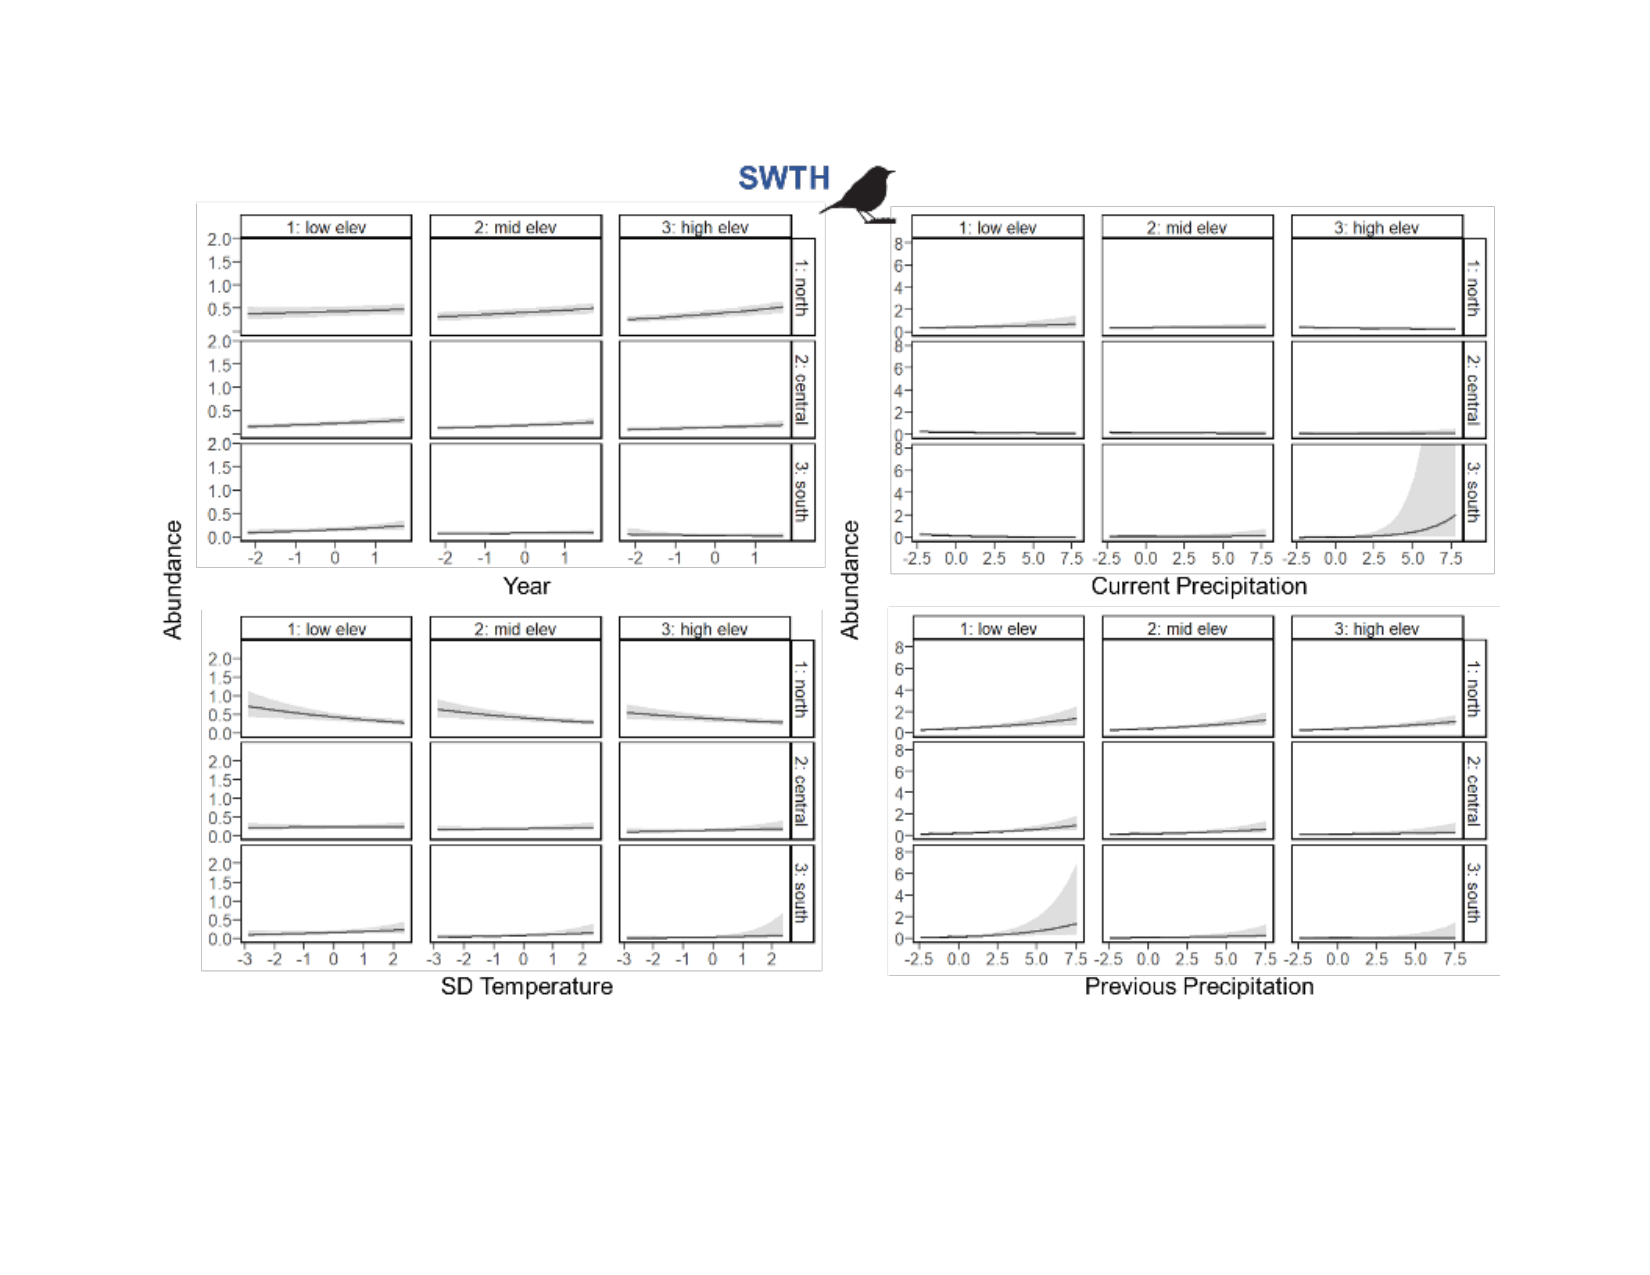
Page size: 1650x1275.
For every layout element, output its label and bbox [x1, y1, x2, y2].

picture [150, 150, 1500, 1015]
